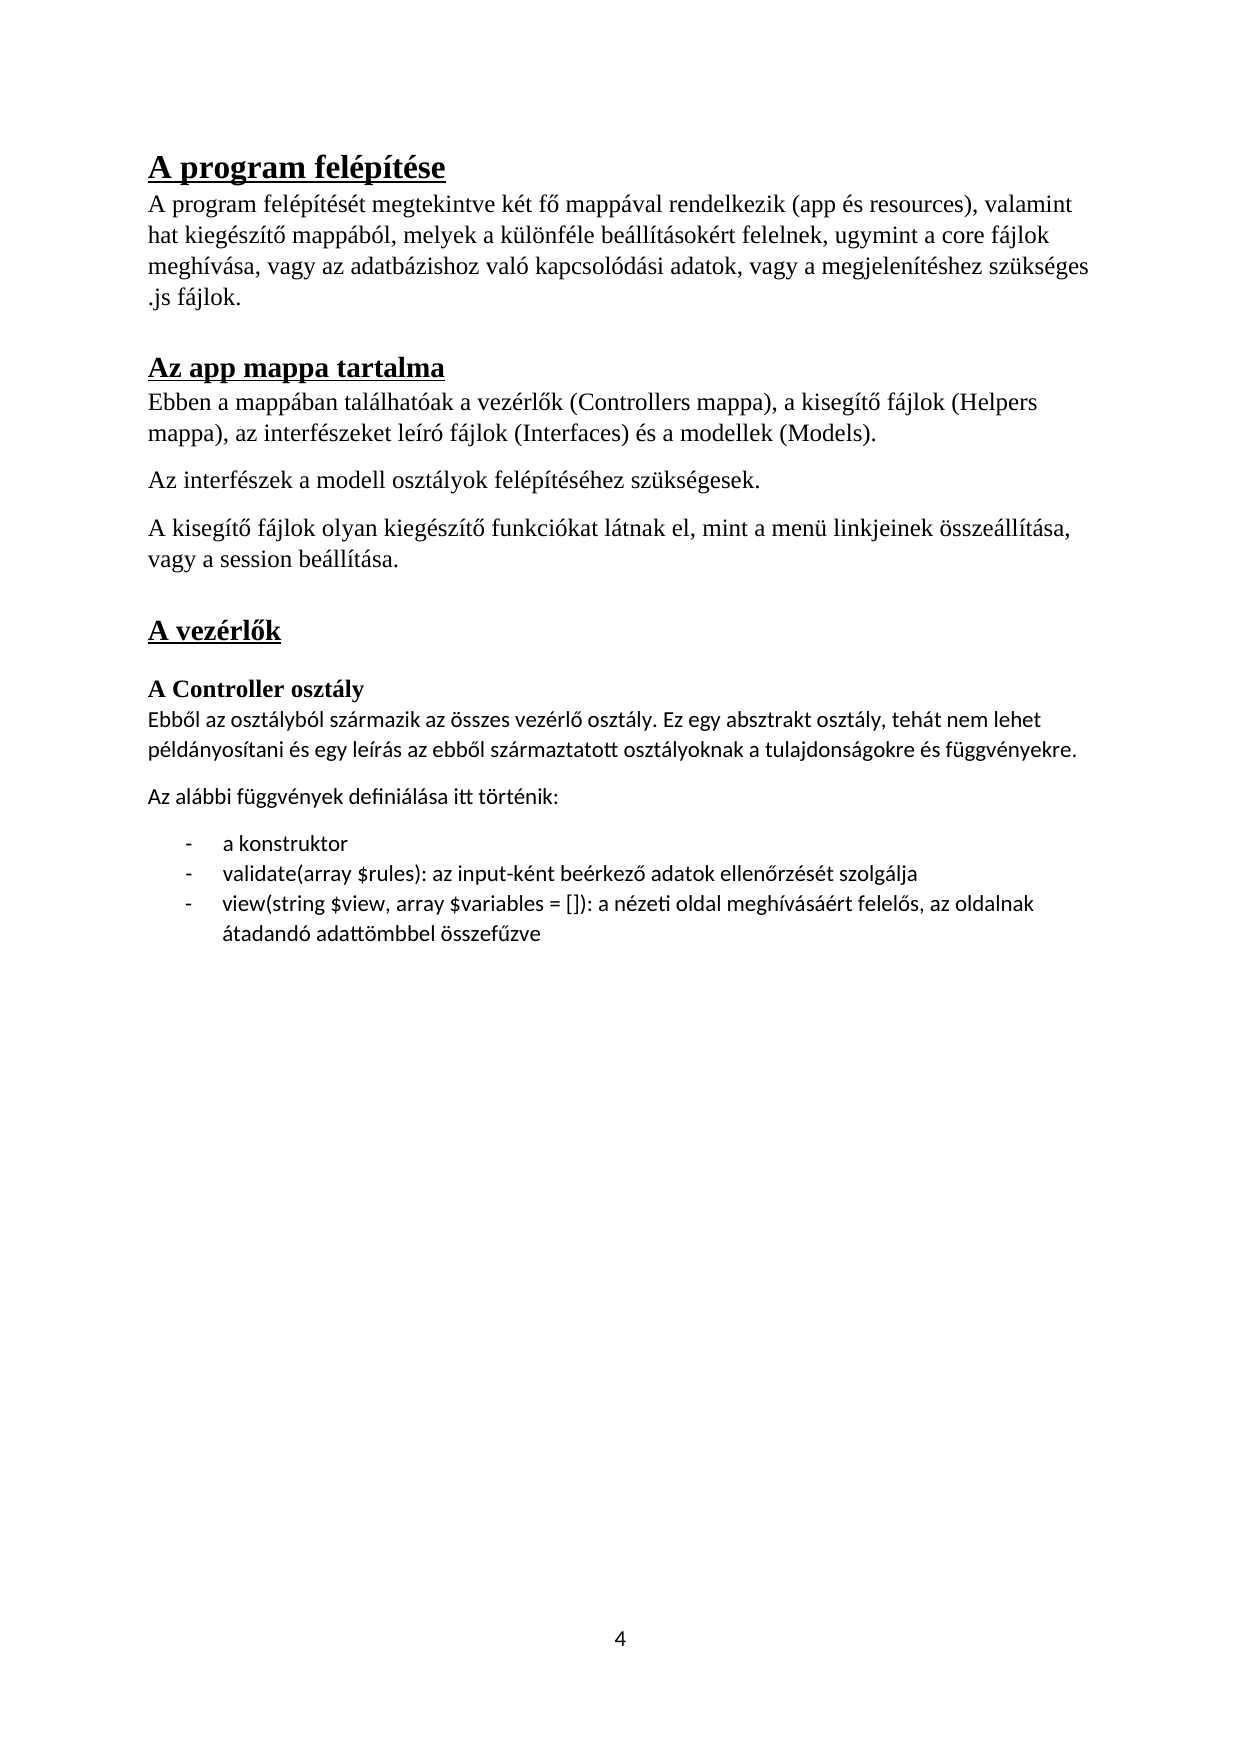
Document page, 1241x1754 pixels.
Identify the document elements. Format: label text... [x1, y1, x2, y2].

text Az interfészek a modell osztályok felépítéséhez szükségesek. [148, 466, 1093, 494]
text A kisegítő fájlok olyan kiegészítő funkciókat látnak el, mint a menü linkjeinek összeállítása, vagy a session beállítása. [148, 513, 1093, 573]
text Az alábbi függvények definiálása itt történik: [148, 782, 1093, 810]
list view(string $view, array $variables = []): a nézeti oldal meghívásáért felelős, az oldalnak átadandó adattömbbel összefűzve [185, 889, 1093, 948]
text A program felépítését megtekintve két fő mappával rendelkezik (app és resources), valamint hat kiegészítő mappából, melyek a különféle beállításokért felelnek, ugymint a core fájlok meghívása, vagy az adatbázishoz való kapcsolódási adatok, vagy a megjelenítéshez szükséges .js fájlok. [148, 189, 1093, 311]
text Ebben a mappában találhatóak a vezérlők (Controllers mappa), a kisegítő fájlok (Helpers mappa), az interfészeket leíró fájlok (Interfaces) és a modellek (Models). [148, 387, 1093, 447]
list a konstruktor [185, 829, 1093, 857]
subtitle A vezérlők [148, 613, 1093, 646]
subtitle A Controller osztály [148, 674, 1093, 703]
list validate(array $rules): az input-ként beérkező adatok ellenőrzését szolgálja [185, 859, 1093, 887]
subtitle A program felépítése [148, 148, 1093, 186]
subtitle Az app mappa tartalma [148, 351, 1093, 384]
text Ebből az osztályból származik az összes vezérlő osztály. Ez egy absztrakt osztály, tehát nem lehet példányosítani és egy leírás az ebből származtatott osztályoknak a tulajdonságokre és függvényekre. [148, 705, 1093, 763]
